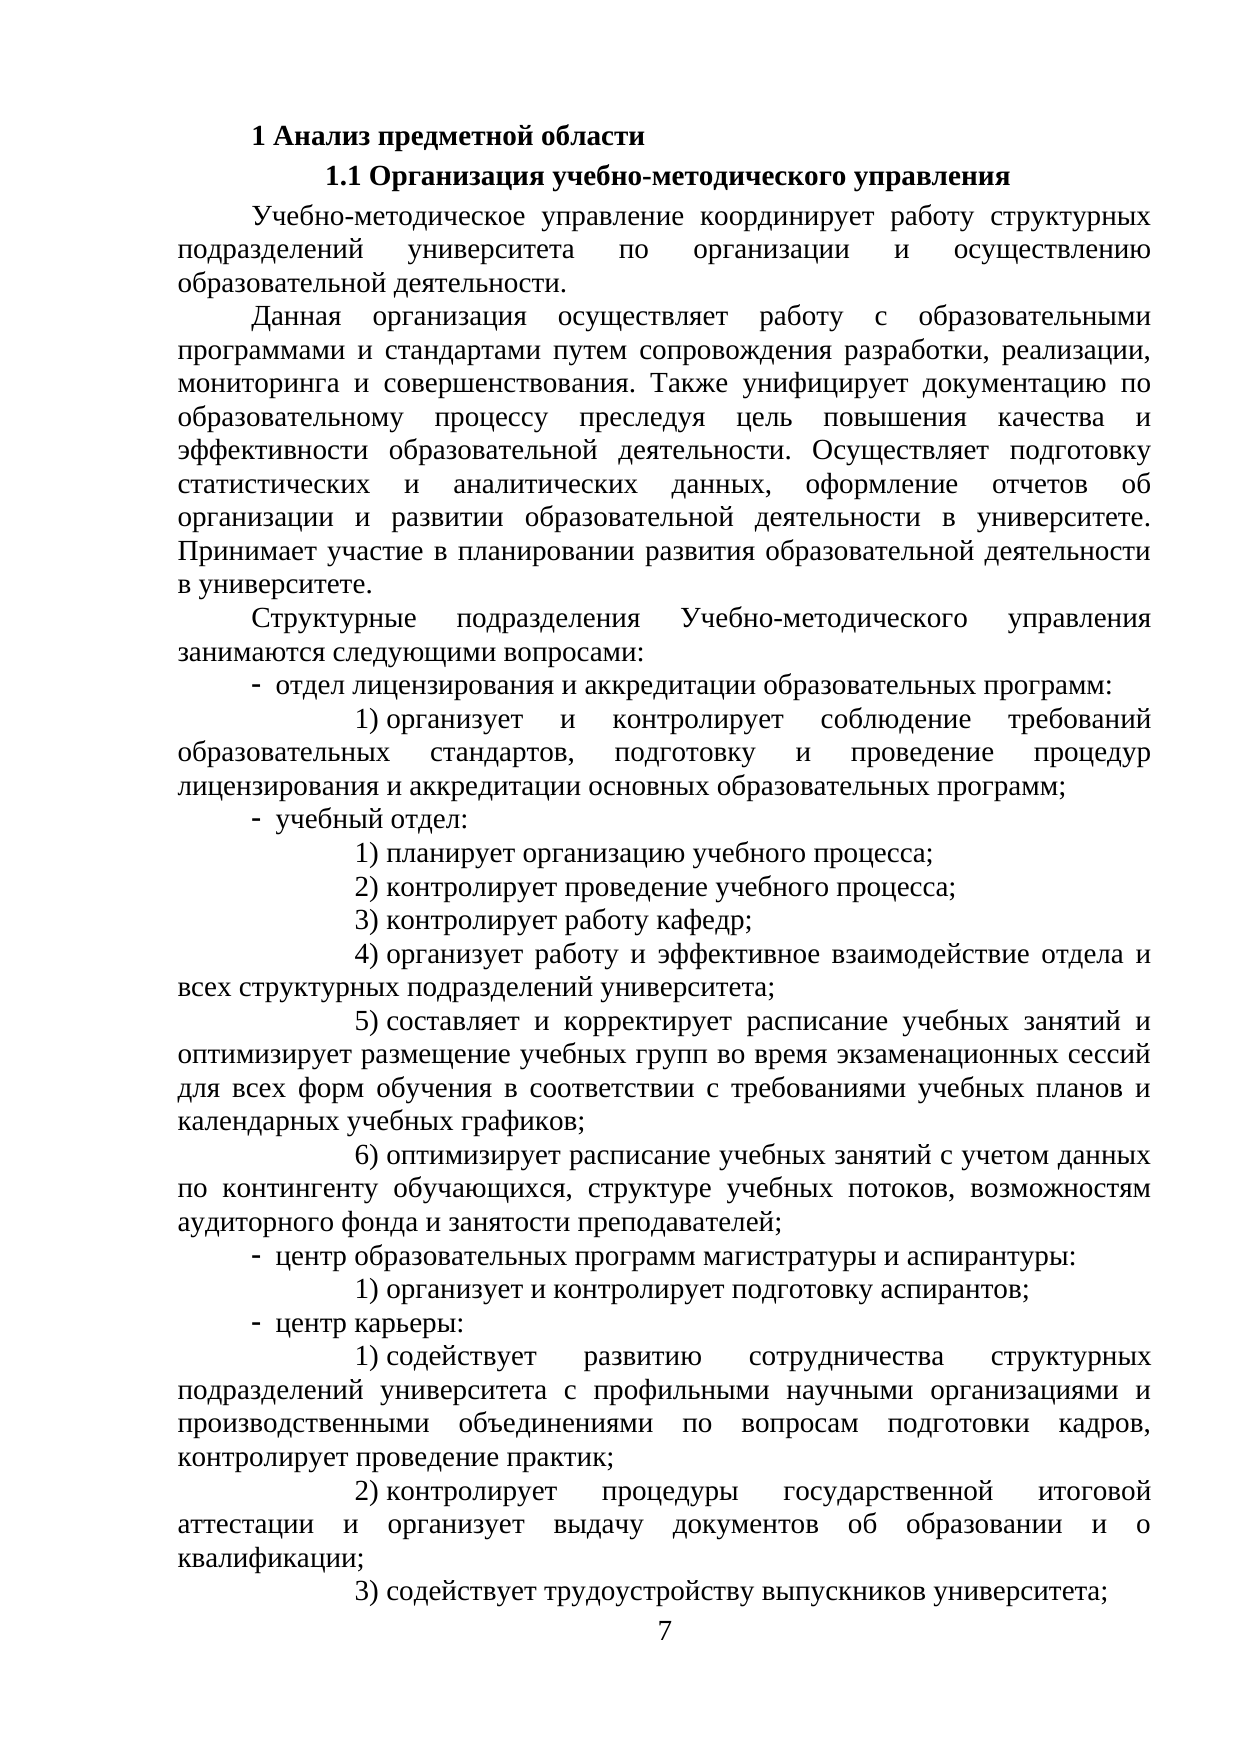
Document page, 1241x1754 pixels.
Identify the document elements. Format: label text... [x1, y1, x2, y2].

list организует работу и эффективное взаимодействие отдела и всех структурных подразделений университета; [177, 936, 1152, 1003]
subtitle Организация учебно-методического управления [251, 158, 1152, 191]
list составляет и корректирует расписание учебных занятий и оптимизирует размещение учебных групп во время экзаменационных сессий для всех форм обучения в соответствии с требованиями учебных планов и календарных учебных графиков; [177, 1003, 1152, 1137]
list контролирует процедуры государственной итоговой аттестации и организует выдачу документов об образовании и о квалификации; [177, 1473, 1152, 1573]
text Учебно-методическое управление координирует работу структурных подразделений университета по организации и осуществлению образовательной деятельности. [177, 198, 1152, 298]
list содействует трудоустройству выпускников университета; [177, 1573, 1152, 1607]
list контролирует работу кафедр; [177, 902, 1152, 936]
list отдел лицензирования и аккредитации образовательных программ: [177, 667, 1152, 701]
subtitle Анализ предметной области [251, 118, 1152, 152]
list контролирует проведение учебного процесса; [177, 869, 1152, 902]
list центр образовательных программ магистратуры и аспирантуры: [177, 1238, 1152, 1271]
list оптимизирует расписание учебных занятий с учетом данных по контингенту обучающихся, структуре учебных потоков, возможностям аудиторного фонда и занятости преподавателей; [177, 1137, 1152, 1238]
list организует и контролирует подготовку аспирантов; [177, 1271, 1152, 1305]
list организует и контролирует соблюдение требований образовательных стандартов, подготовку и проведение процедур лицензирования и аккредитации основных образовательных программ; [177, 701, 1152, 802]
list учебный отдел: [177, 802, 1152, 835]
list содействует развитию сотрудничества структурных подразделений университета с профильными научными организациями и производственными объединениями по вопросам подготовки кадров, контролирует проведение практик; [177, 1338, 1152, 1473]
list центр карьеры: [177, 1305, 1152, 1338]
text Структурные подразделения Учебно-методического управления занимаются следующими вопросами: [177, 600, 1152, 667]
text Данная организация осуществляет работу с образовательными программами и стандартами путем сопровождения разработки, реализации, мониторинга и совершенствования. Также унифицирует документацию по образовательному процессу преследуя цель повышения качества и эффективности образовательной деятельности. Осуществляет подготовку статистических и аналитических данных, оформление отчетов об организации и развитии образовательной деятельности в университете. Принимает участие в планировании развития образовательной деятельности в университете. [177, 298, 1152, 600]
list планирует организацию учебного процесса; [177, 835, 1152, 869]
